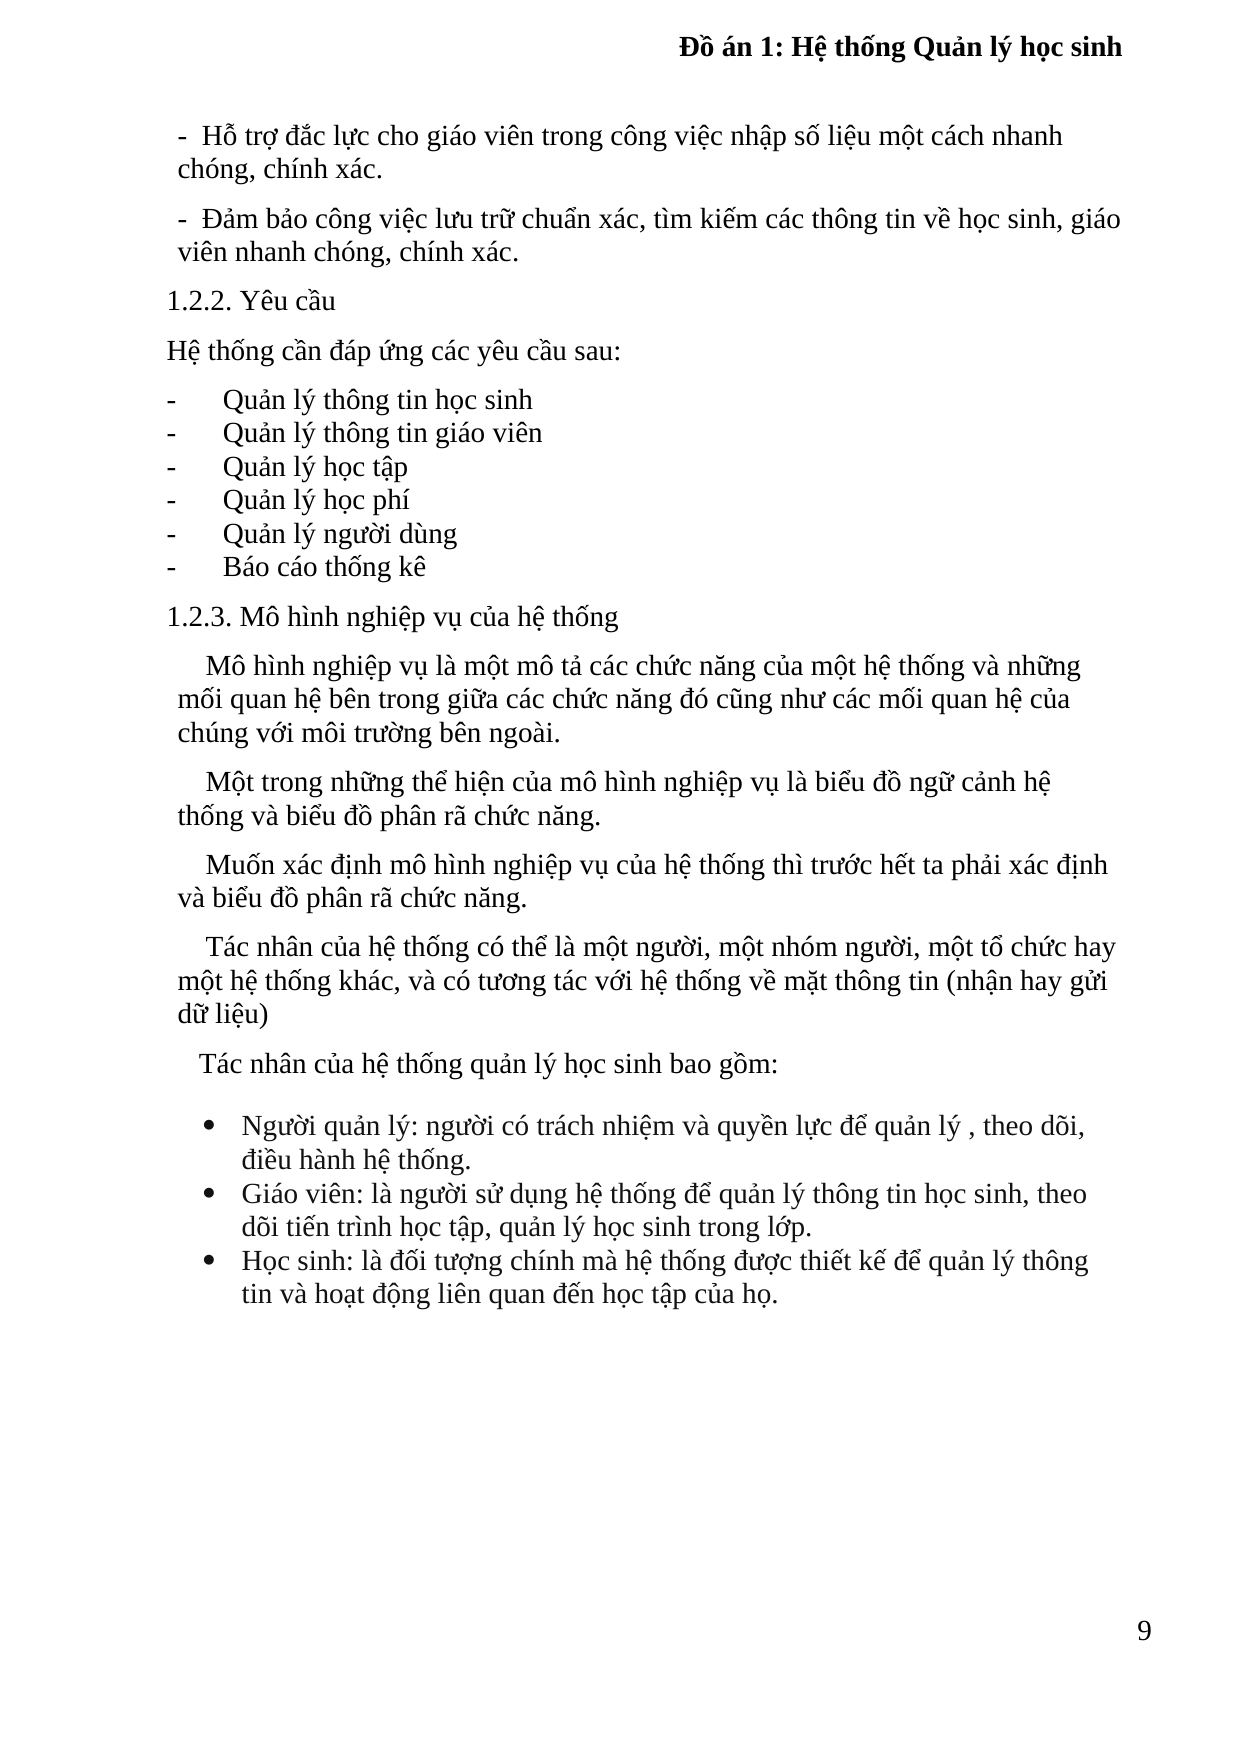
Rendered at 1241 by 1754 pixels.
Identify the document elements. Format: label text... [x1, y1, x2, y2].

list Quản lý thông tin học sinh [138, 382, 1122, 415]
text Tác nhân của hệ thống quản lý học sinh bao gồm: [148, 1046, 1122, 1079]
text Muốn xác định mô hình nghiệp vụ của hệ thống thì trước hết ta phải xác định và biểu đồ phân rã chức năng. [177, 847, 1122, 914]
text 1.2.2. Yêu cầu [138, 283, 1122, 317]
text Tác nhân của hệ thống có thể là một người, một nhóm người, một tổ chức hay một hệ thống khác, và có tương tác với hệ thống về mặt thông tin (nhận hay gửi dữ liệu) [177, 929, 1122, 1030]
list Người quản lý: người có trách nhiệm và quyền lực để quản lý , theo dõi, điều hành hệ thống. [204, 1108, 1122, 1176]
text - Hỗ trợ đắc lực cho giáo viên trong công việc nhập số liệu một cách nhanh chóng, chính xác. [177, 118, 1122, 185]
text Mô hình nghiệp vụ là một mô tả các chức năng của một hệ thống và những mối quan hệ bên trong giữa các chức năng đó cũng như các mối quan hệ của chúng với môi trường bên ngoài. [177, 648, 1122, 748]
list Báo cáo thống kê [138, 549, 1122, 583]
list Quản lý học tập [138, 449, 1122, 482]
text Một trong những thể hiện của mô hình nghiệp vụ là biểu đồ ngữ cảnh hệ thống và biểu đồ phân rã chức năng. [177, 764, 1122, 831]
text - Đảm bảo công việc lưu trữ chuẩn xác, tìm kiếm các thông tin về học sinh, giáo viên nhanh chóng, chính xác. [177, 201, 1122, 268]
list Quản lý thông tin giáo viên [138, 415, 1122, 449]
text Hệ thống cần đáp ứng các yêu cầu sau: [138, 333, 1122, 366]
list Học sinh: là đối tượng chính mà hệ thống được thiết kế để quản lý thông tin và hoạt động liên quan đến học tập của họ. [204, 1243, 1122, 1310]
text 1.2.3. Mô hình nghiệp vụ của hệ thống [138, 599, 1122, 632]
list Quản lý người dùng [138, 516, 1122, 549]
list Giáo viên: là người sử dụng hệ thống để quản lý thông tin học sinh, theo dõi tiến trình học tập, quản lý học sinh trong lớp. [204, 1176, 1122, 1243]
list Quản lý học phí [138, 482, 1122, 516]
